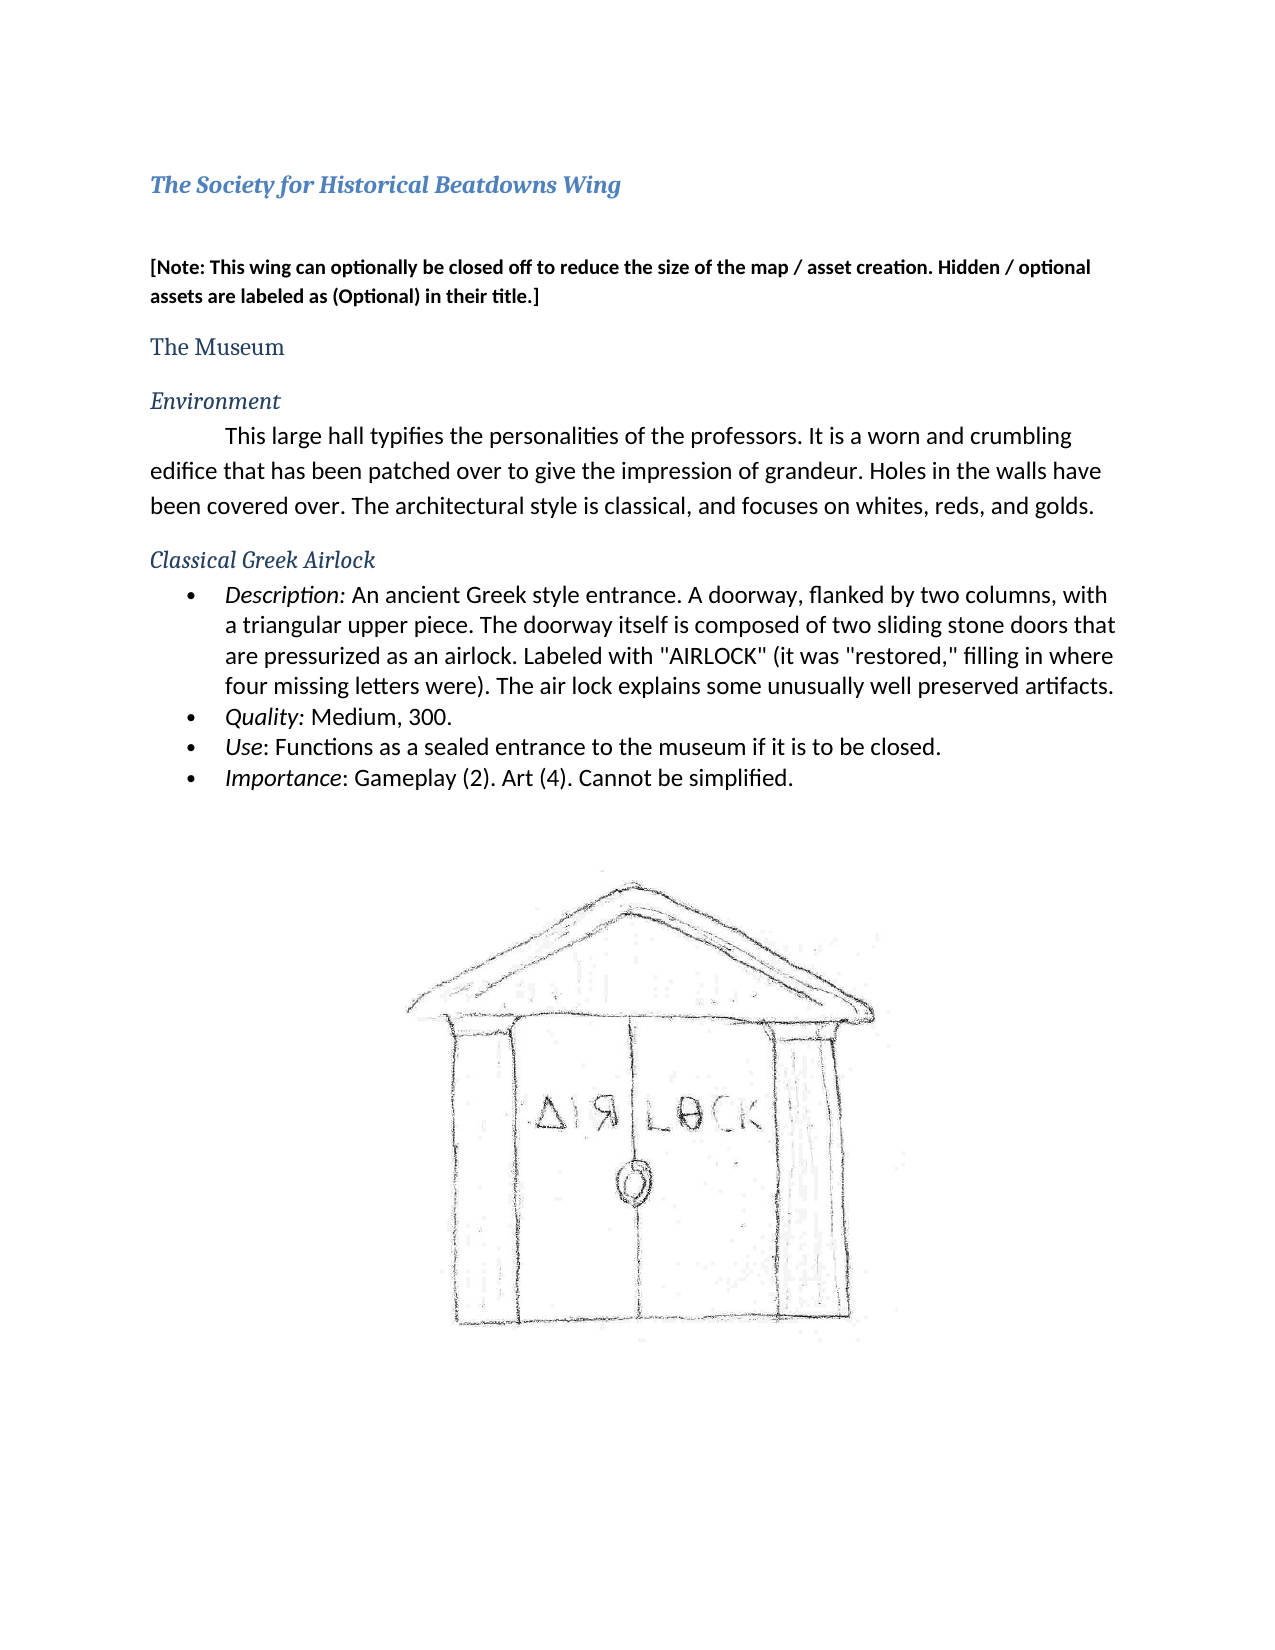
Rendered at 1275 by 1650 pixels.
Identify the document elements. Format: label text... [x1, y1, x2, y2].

list Description: An ancient Greek style entrance. A doorway, flanked by two columns, with a triangular upper piece. The doorway itself is composed of two sliding stone doors that are pressurized as an airlock. Labeled with "AIRLOCK" (it was "restored," filling in where four missing letters were). The air lock explains some unusually well preserved artifacts. [187, 579, 1125, 701]
list Importance: Gameplay (2). Art (4). Cannot be simplified. [187, 762, 1125, 792]
subtitle Classical Greek Airlock [150, 546, 1125, 574]
text [Note: This wing can optionally be closed off to reduce the size of the map / asset creation. Hidden / optional assets are labeled as (Optional) in their title.] [150, 254, 1125, 308]
list Use: Functions as a sealed entrance to the museum if it is to be closed. [187, 731, 1125, 762]
picture [370, 853, 905, 1344]
subtitle The Society for Historical Beatdowns Wing [150, 171, 1125, 199]
list Quality: Medium, 300. [187, 701, 1125, 731]
text This large hall typifies the personalities of the professors. It is a worn and crumbling edifice that has been patched over to give the impression of grandeur. Holes in the walls have been covered over. The architectural style is classical, and focuses on whites, reds, and golds. [150, 420, 1125, 520]
subtitle The Museum [150, 333, 1125, 362]
subtitle Environment [150, 387, 1125, 416]
